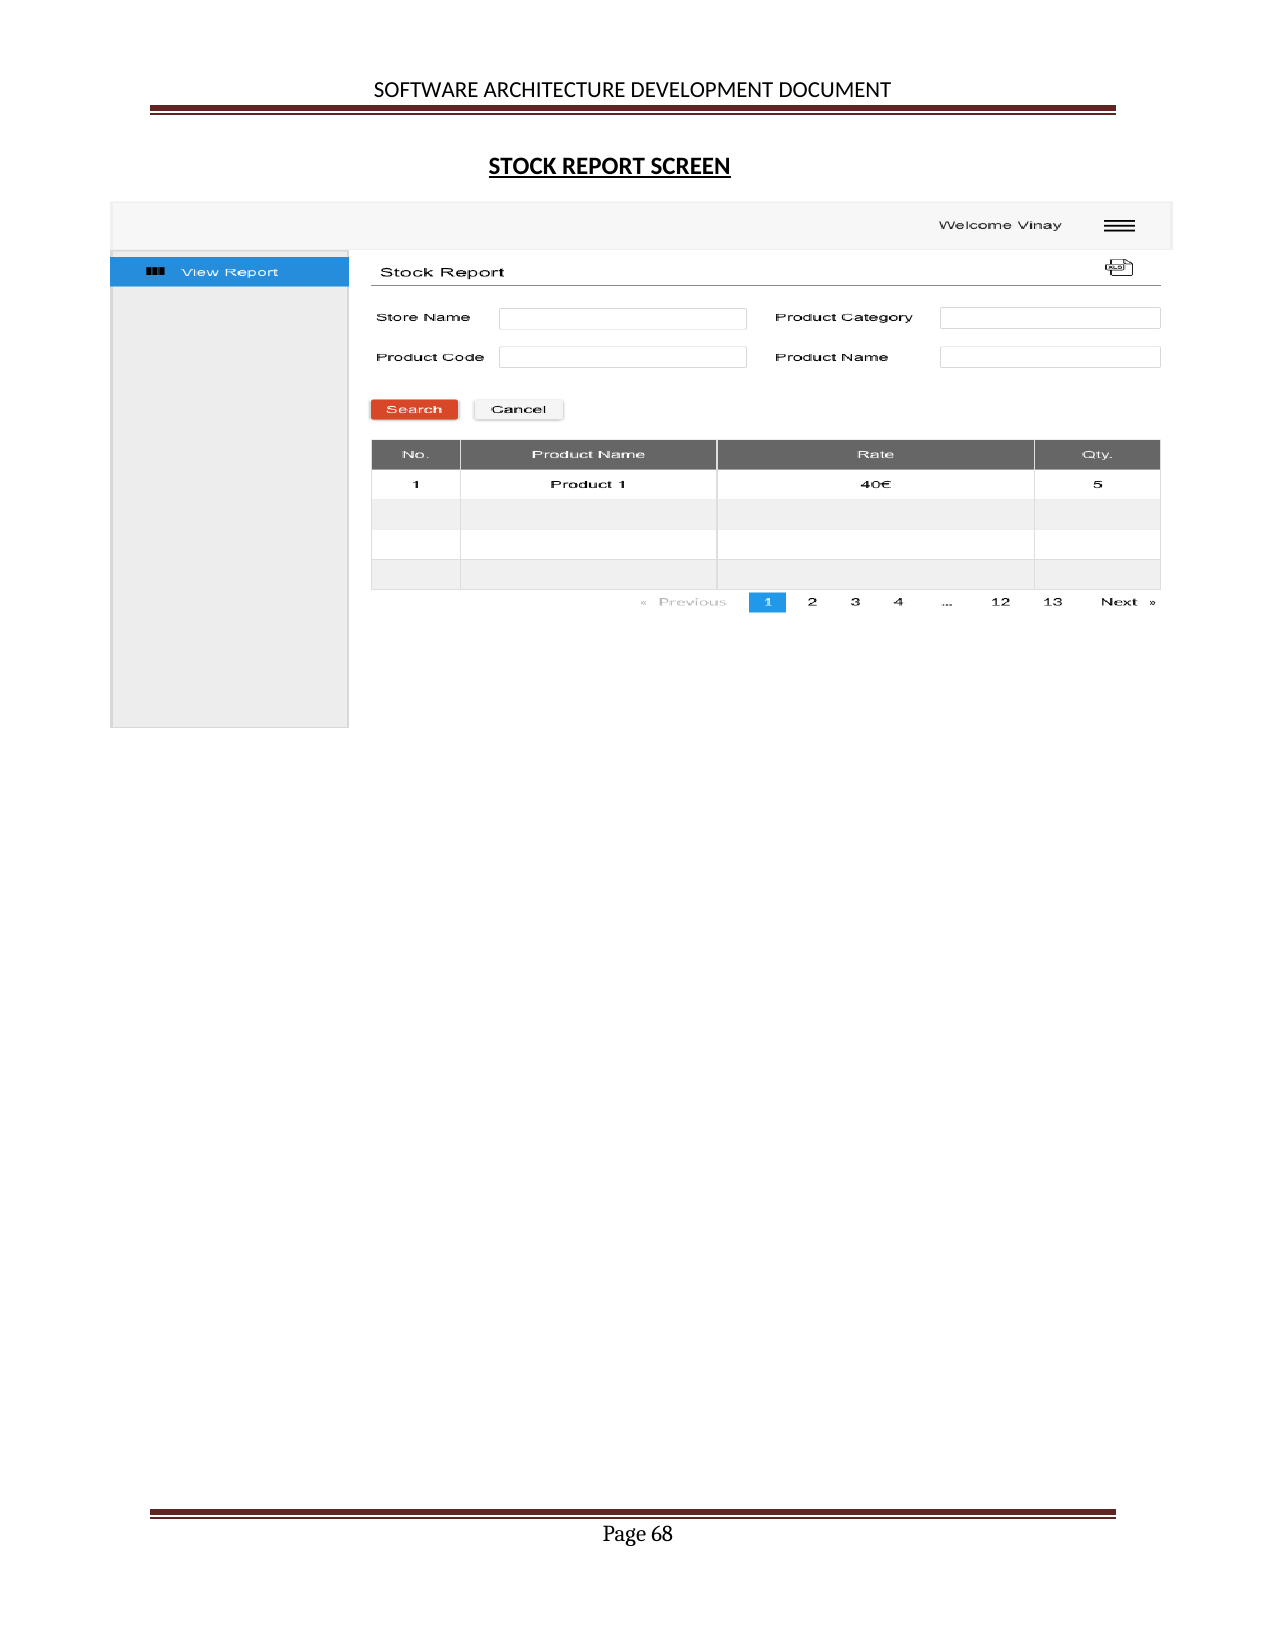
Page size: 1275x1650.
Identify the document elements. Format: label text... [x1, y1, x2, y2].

text STOCK REPORT SCREEN [103, 150, 1116, 184]
picture [103, 184, 1177, 733]
